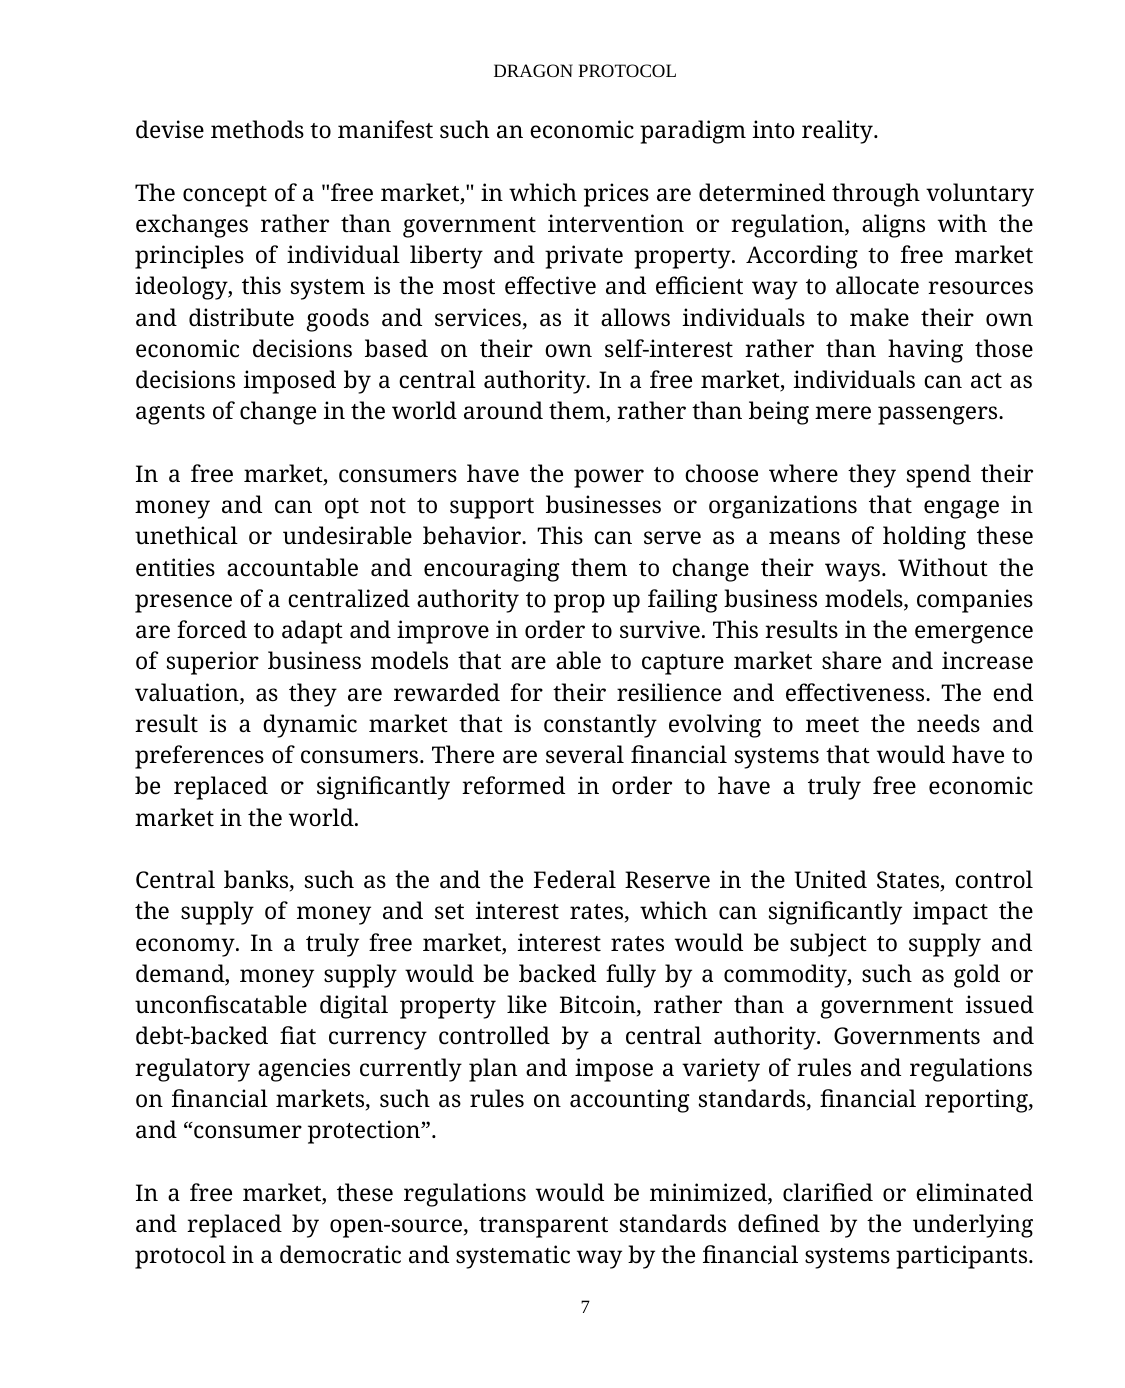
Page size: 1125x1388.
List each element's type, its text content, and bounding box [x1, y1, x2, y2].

text The concept of a "free market," in which prices are determined through voluntary exchanges rather than government intervention or regulation, aligns with the principles of individual liberty and private property. According to free market ideology, this system is the most effective and efficient way to allocate resources and distribute goods and services, as it allows individuals to make their own economic decisions based on their own self-interest rather than having those decisions imposed by a central authority. In a free market, individuals can act as agents of change in the world around them, rather than being mere passengers. [135, 176, 1035, 426]
text In a free market, consumers have the power to choose where they spend their money and can opt not to support businesses or organizations that engage in unethical or undesirable behavior. This can serve as a means of holding these entities accountable and encouraging them to change their ways. Without the presence of a centralized authority to prop up failing business models, companies are forced to adapt and improve in order to survive. This results in the emergence of superior business models that are able to capture market share and increase valuation, as they are rewarded for their resilience and effectiveness. The end result is a dynamic market that is constantly evolving to meet the needs and preferences of consumers. There are several financial systems that would have to be replaced or significantly reformed in order to have a truly free economic market in the world. [135, 458, 1035, 833]
text Central banks, such as the and the Federal Reserve in the United States, control the supply of money and set interest rates, which can significantly impact the economy. In a truly free market, interest rates would be subject to supply and demand, money supply would be backed fully by a commodity, such as gold or unconfiscatable digital property like Bitcoin, rather than a government issued debt-backed fiat currency controlled by a central authority. Governments and regulatory agencies currently plan and impose a variety of rules and regulations on financial markets, such as rules on accounting standards, financial reporting, and “consumer protection”. [135, 864, 1035, 1145]
